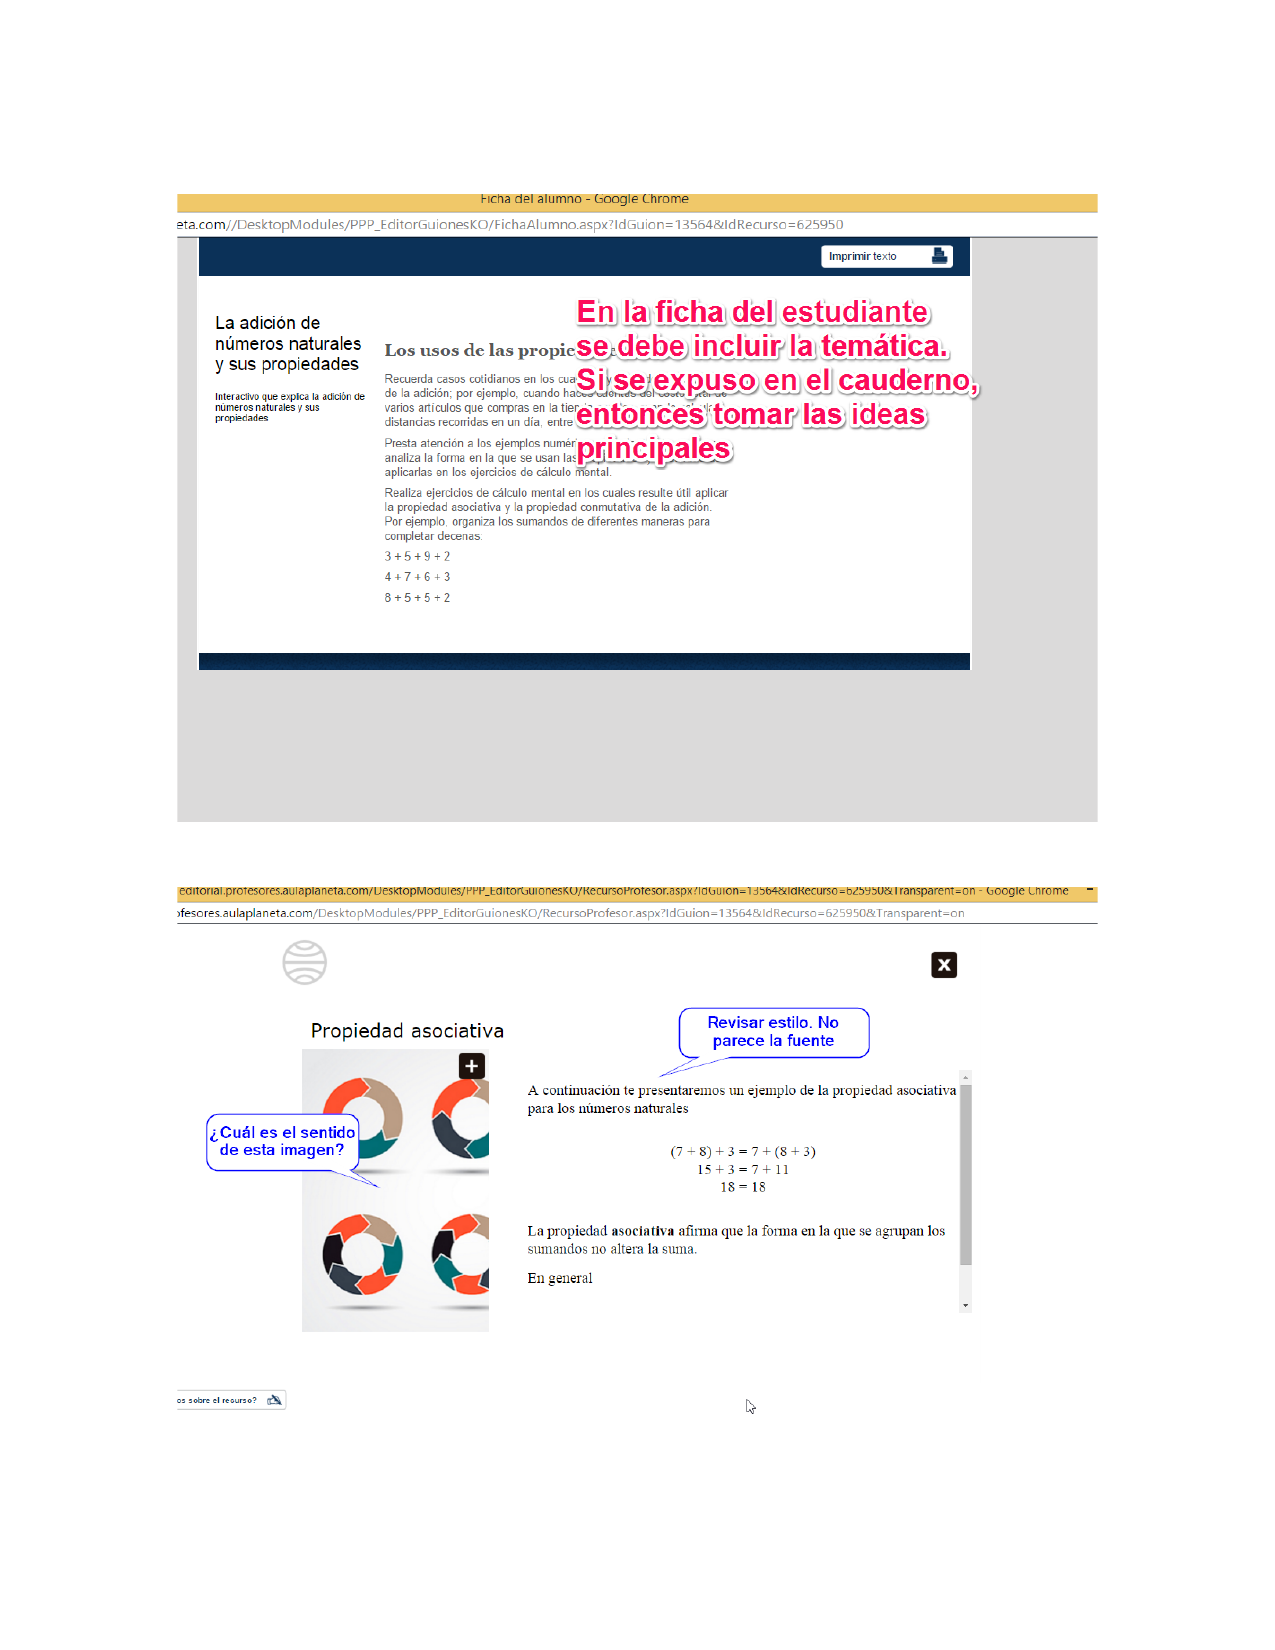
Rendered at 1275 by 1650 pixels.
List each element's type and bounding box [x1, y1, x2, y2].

picture [177, 887, 1098, 1441]
picture [177, 194, 1098, 822]
